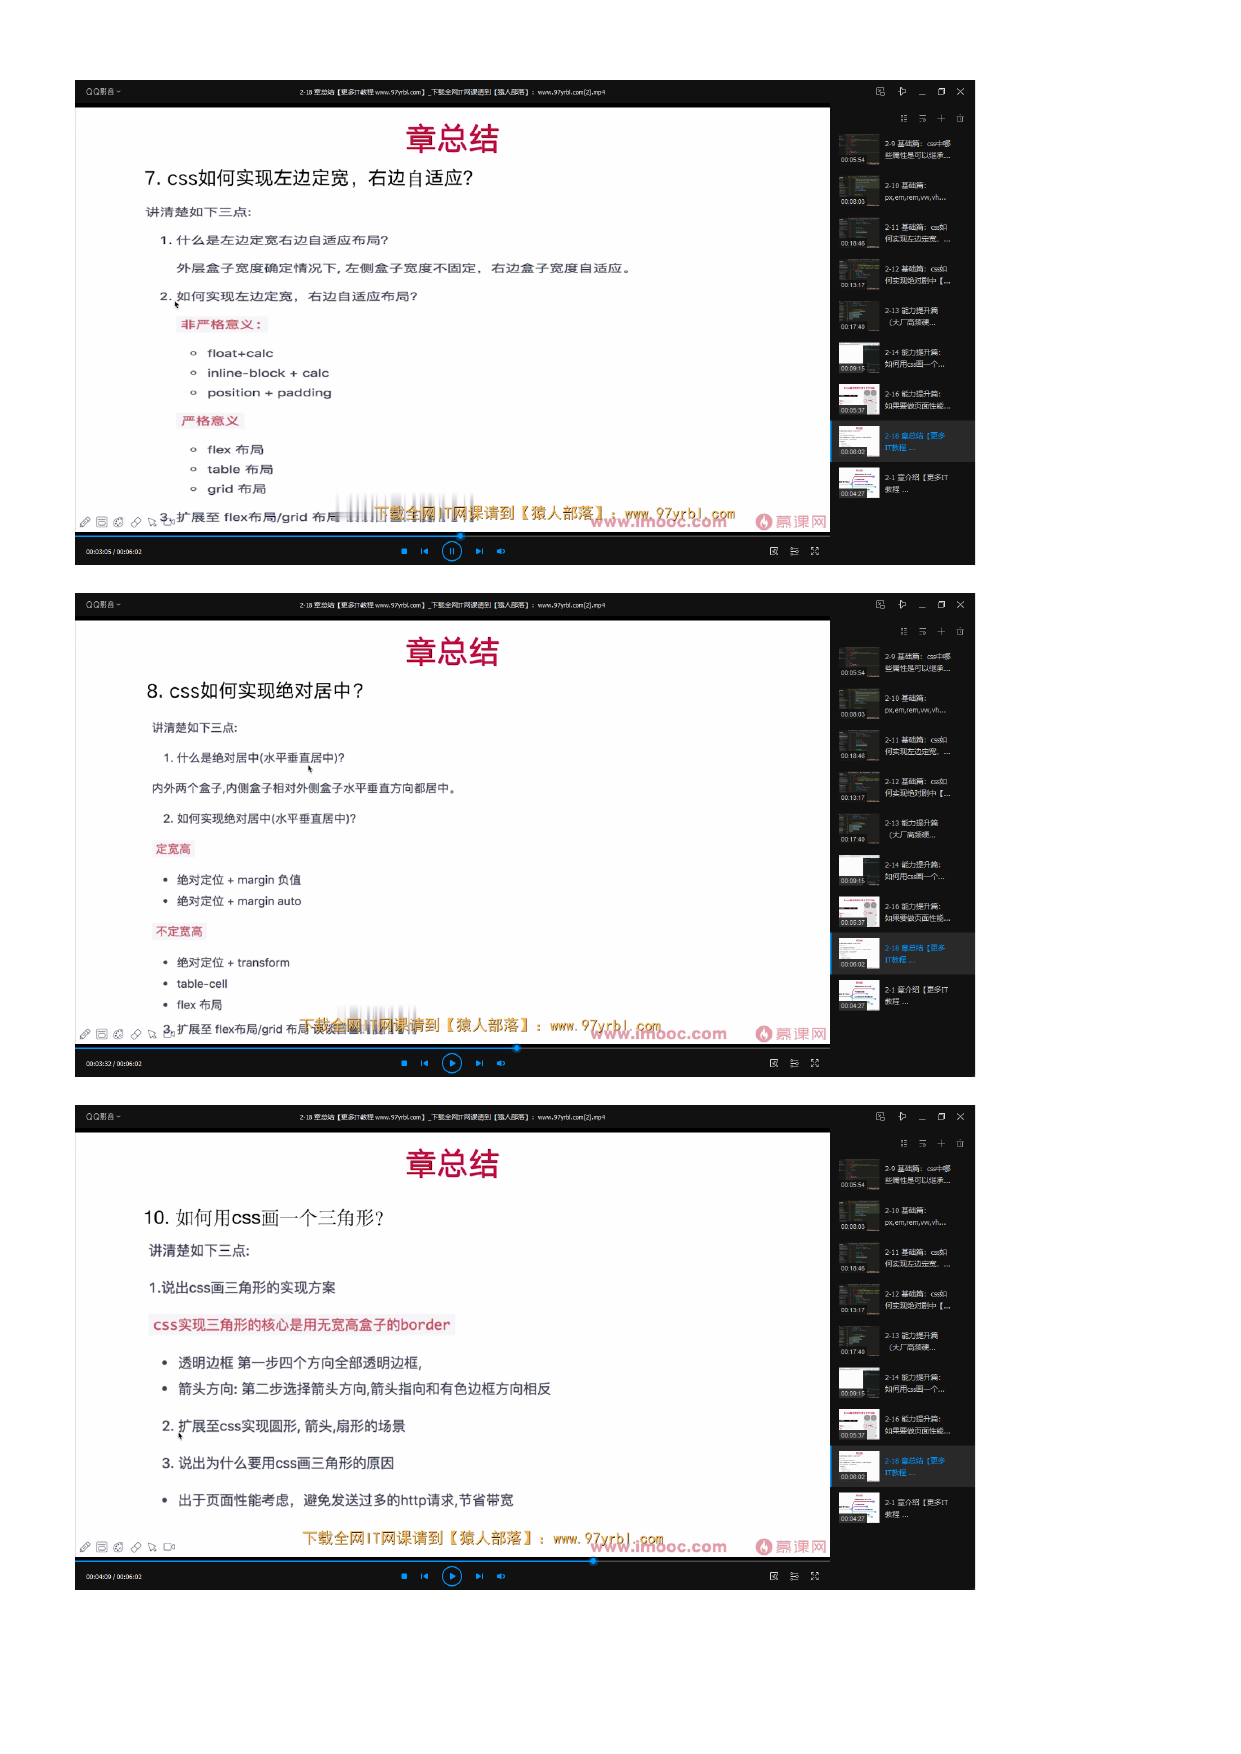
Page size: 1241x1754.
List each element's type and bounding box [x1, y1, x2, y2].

picture [75, 80, 976, 565]
picture [75, 1105, 976, 1590]
picture [75, 593, 976, 1077]
